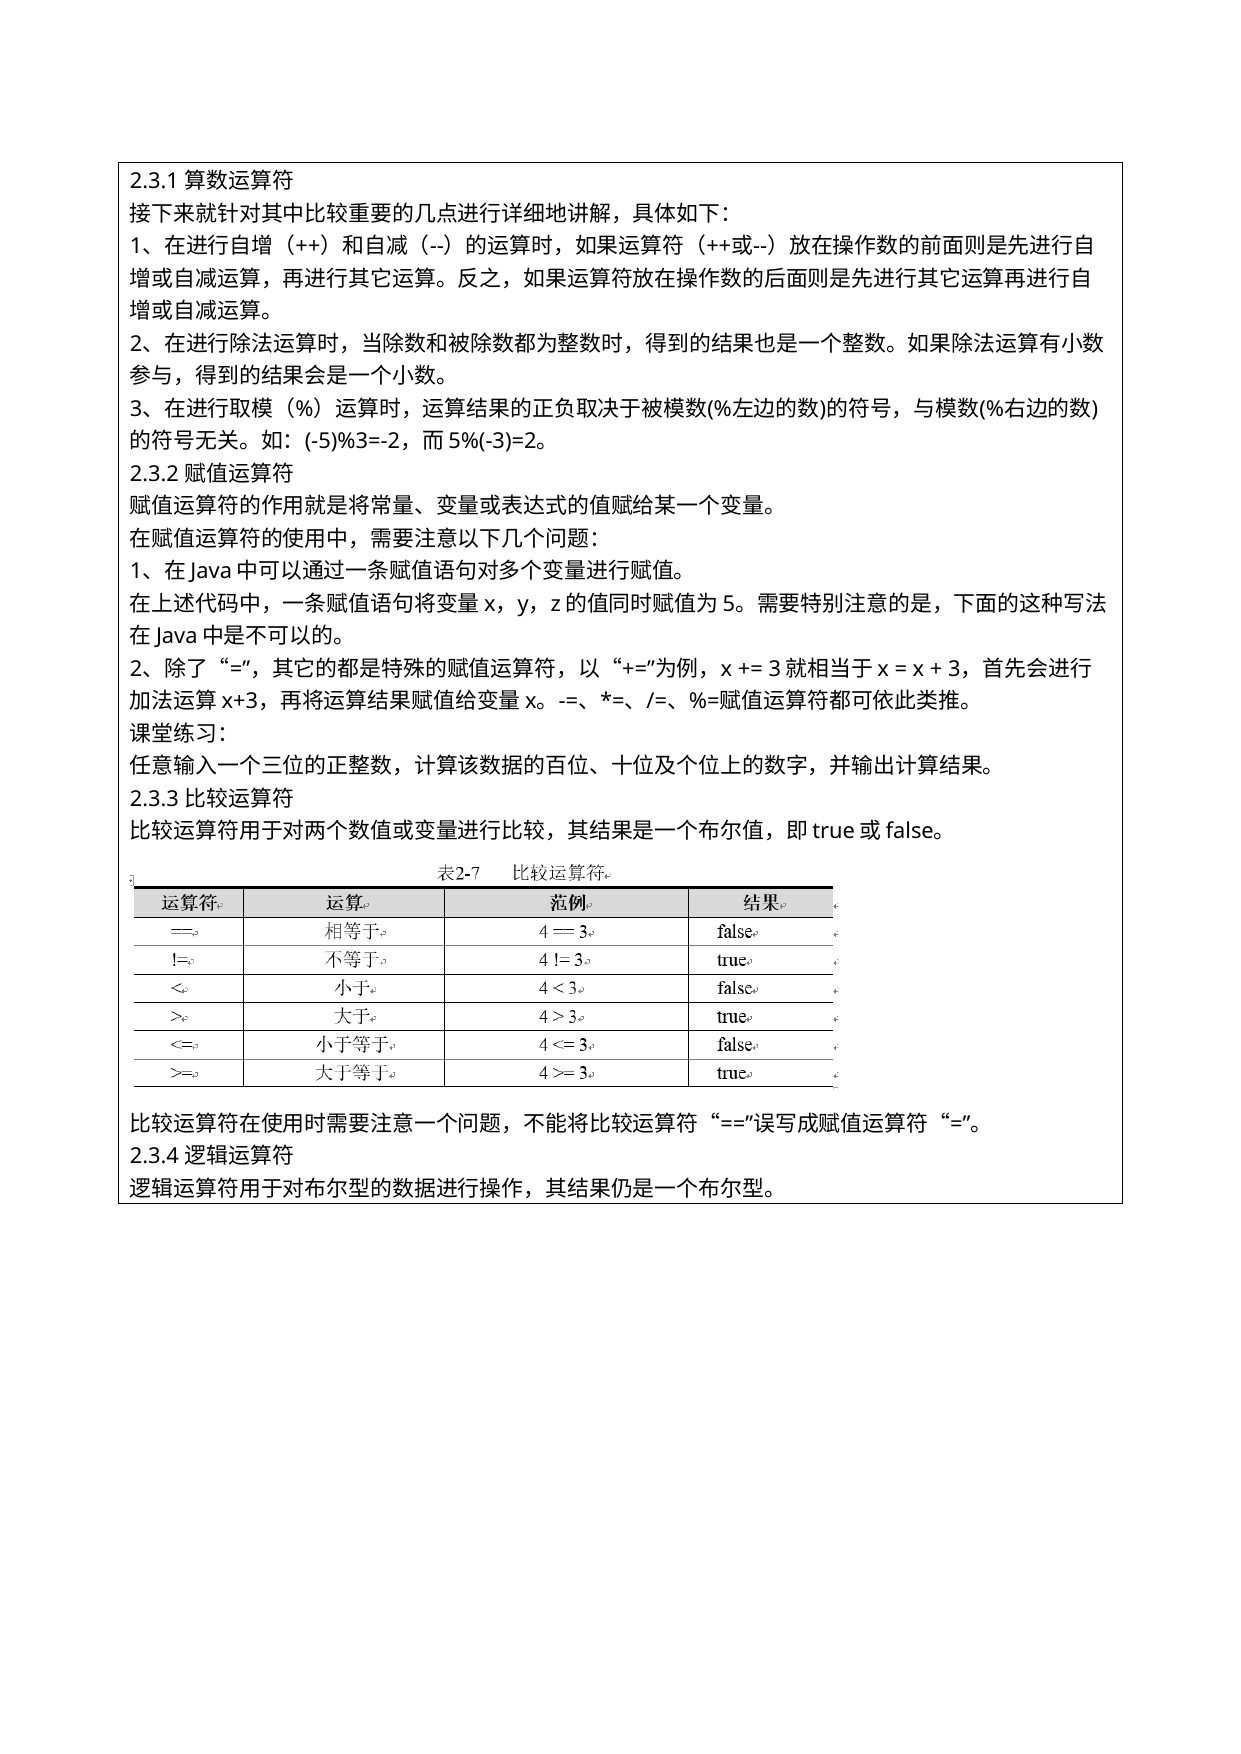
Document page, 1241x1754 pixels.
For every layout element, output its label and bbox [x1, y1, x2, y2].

table_cell [119, 163, 1122, 1203]
picture [129, 861, 839, 1090]
